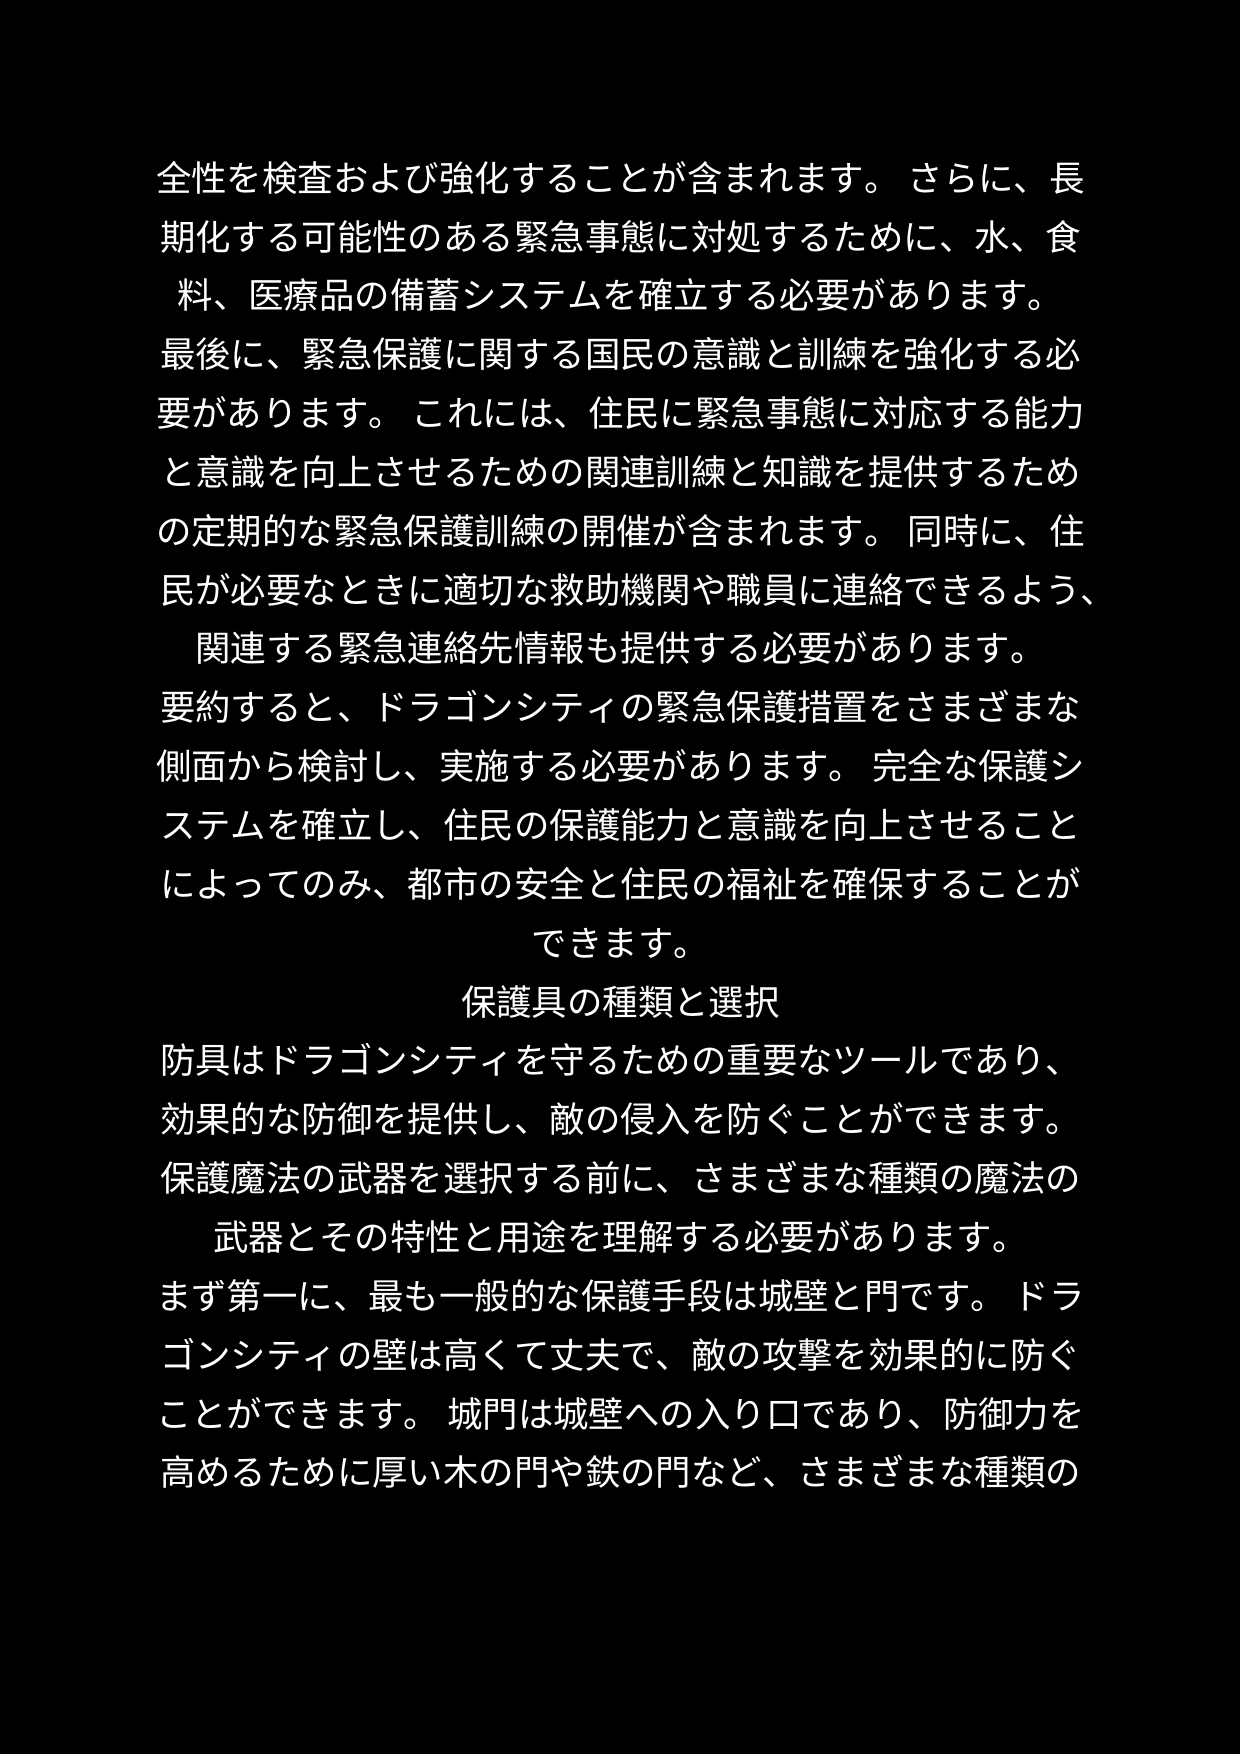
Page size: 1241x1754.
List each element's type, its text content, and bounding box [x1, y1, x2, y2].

text 最後に、緊急保護に関する国民の意識と訓練を強化する必要があります。 これには、住民に緊急事態に対応する能力と意識を向上させるための関連訓練と知識を提供するための定期的な緊急保護訓練の開催が含まれます。 同時に、住民が必要なときに適切な救助機関や職員に連絡できるよう、関連する緊急連絡先情報も提供する必要があります。 [150, 327, 1090, 672]
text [150, 150, 1090, 319]
text 保護具の種類と選択 [150, 974, 1090, 1025]
text 防具はドラゴンシティを守るための重要なツールであり、効果的な防御を提供し、敵の侵入を防ぐことができます。 保護魔法の武器を選択する前に、さまざまな種類の魔法の武器とその特性と用途を理解する必要があります。 [150, 1033, 1090, 1261]
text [150, 1268, 1090, 1496]
text 要約すると、ドラゴンシティの緊急保護措置をさまざまな側面から検討し、実施する必要があります。 完全な保護システムを確立し、住民の保護能力と意識を向上させることによってのみ、都市の安全と住民の福祉を確保することができます。 [150, 680, 1090, 966]
